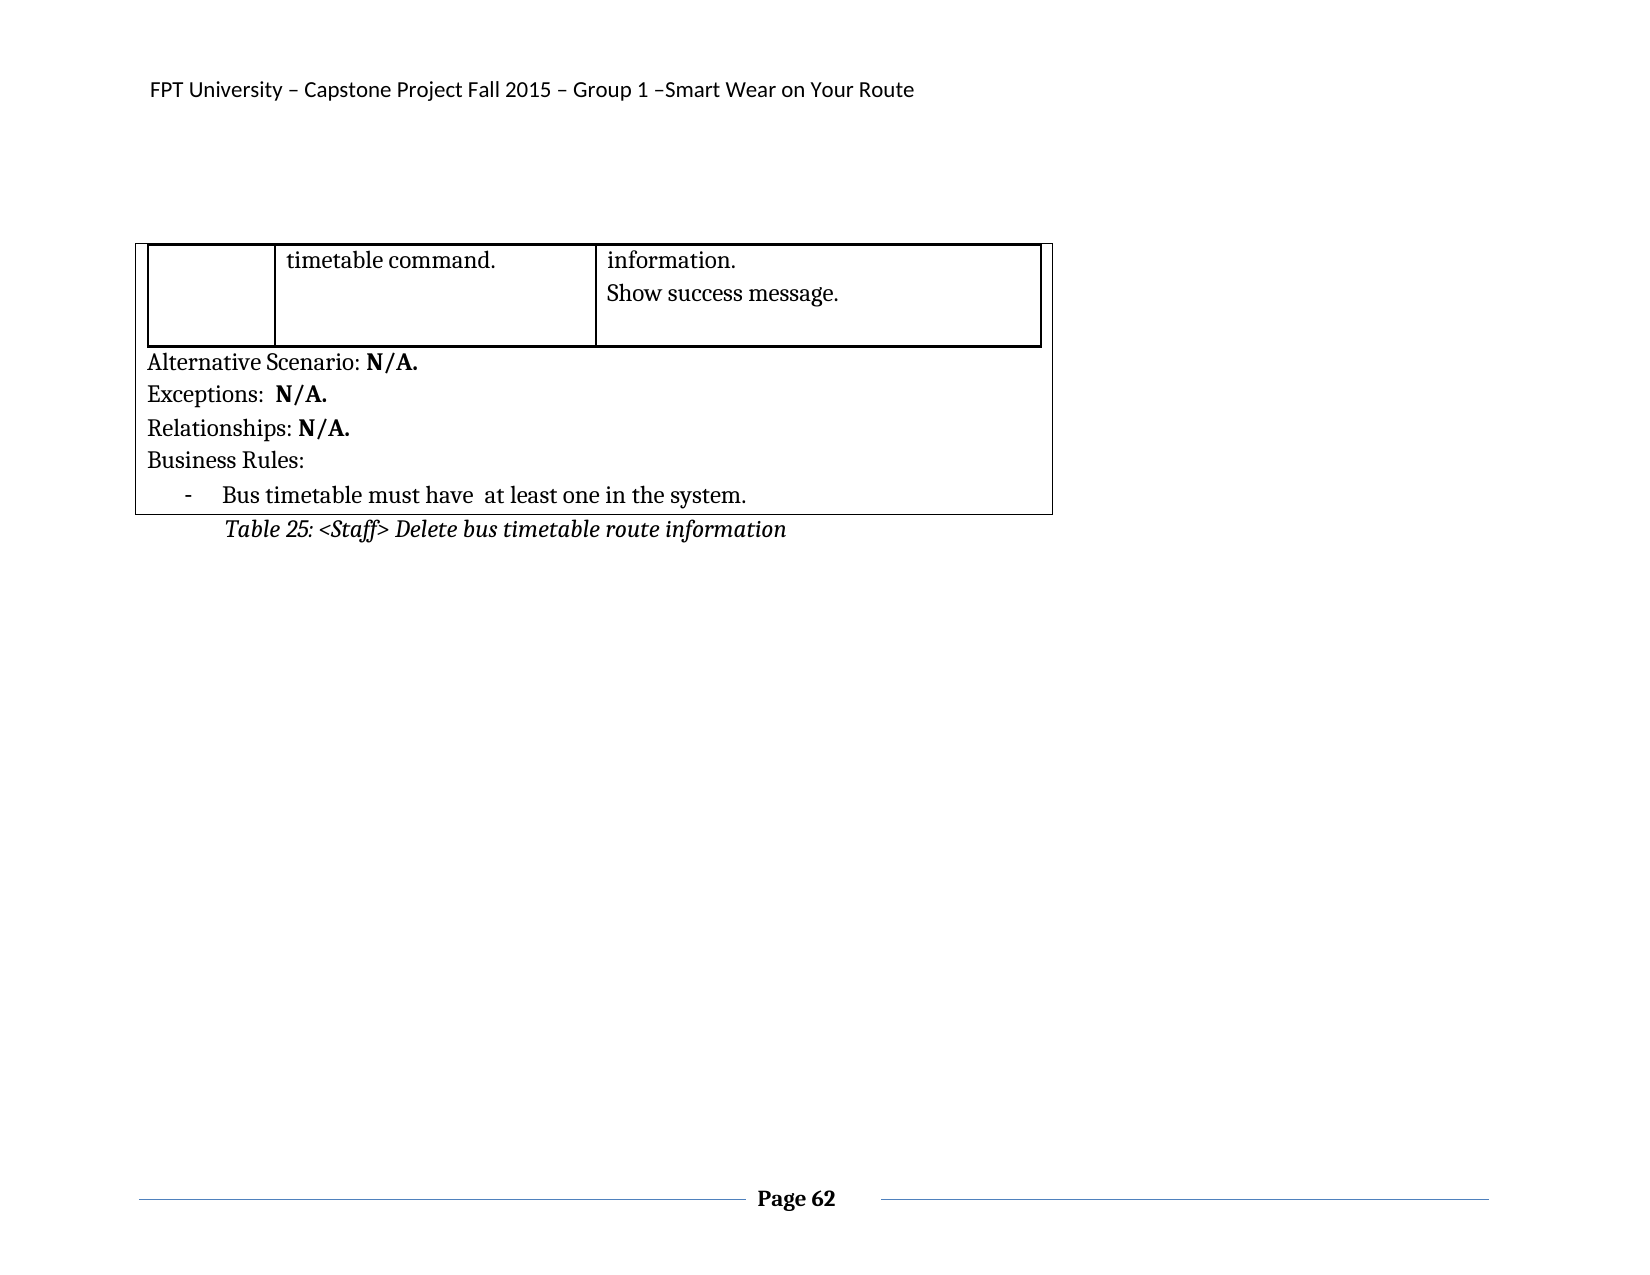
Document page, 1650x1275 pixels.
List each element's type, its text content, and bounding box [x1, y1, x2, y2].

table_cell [136, 244, 1052, 514]
